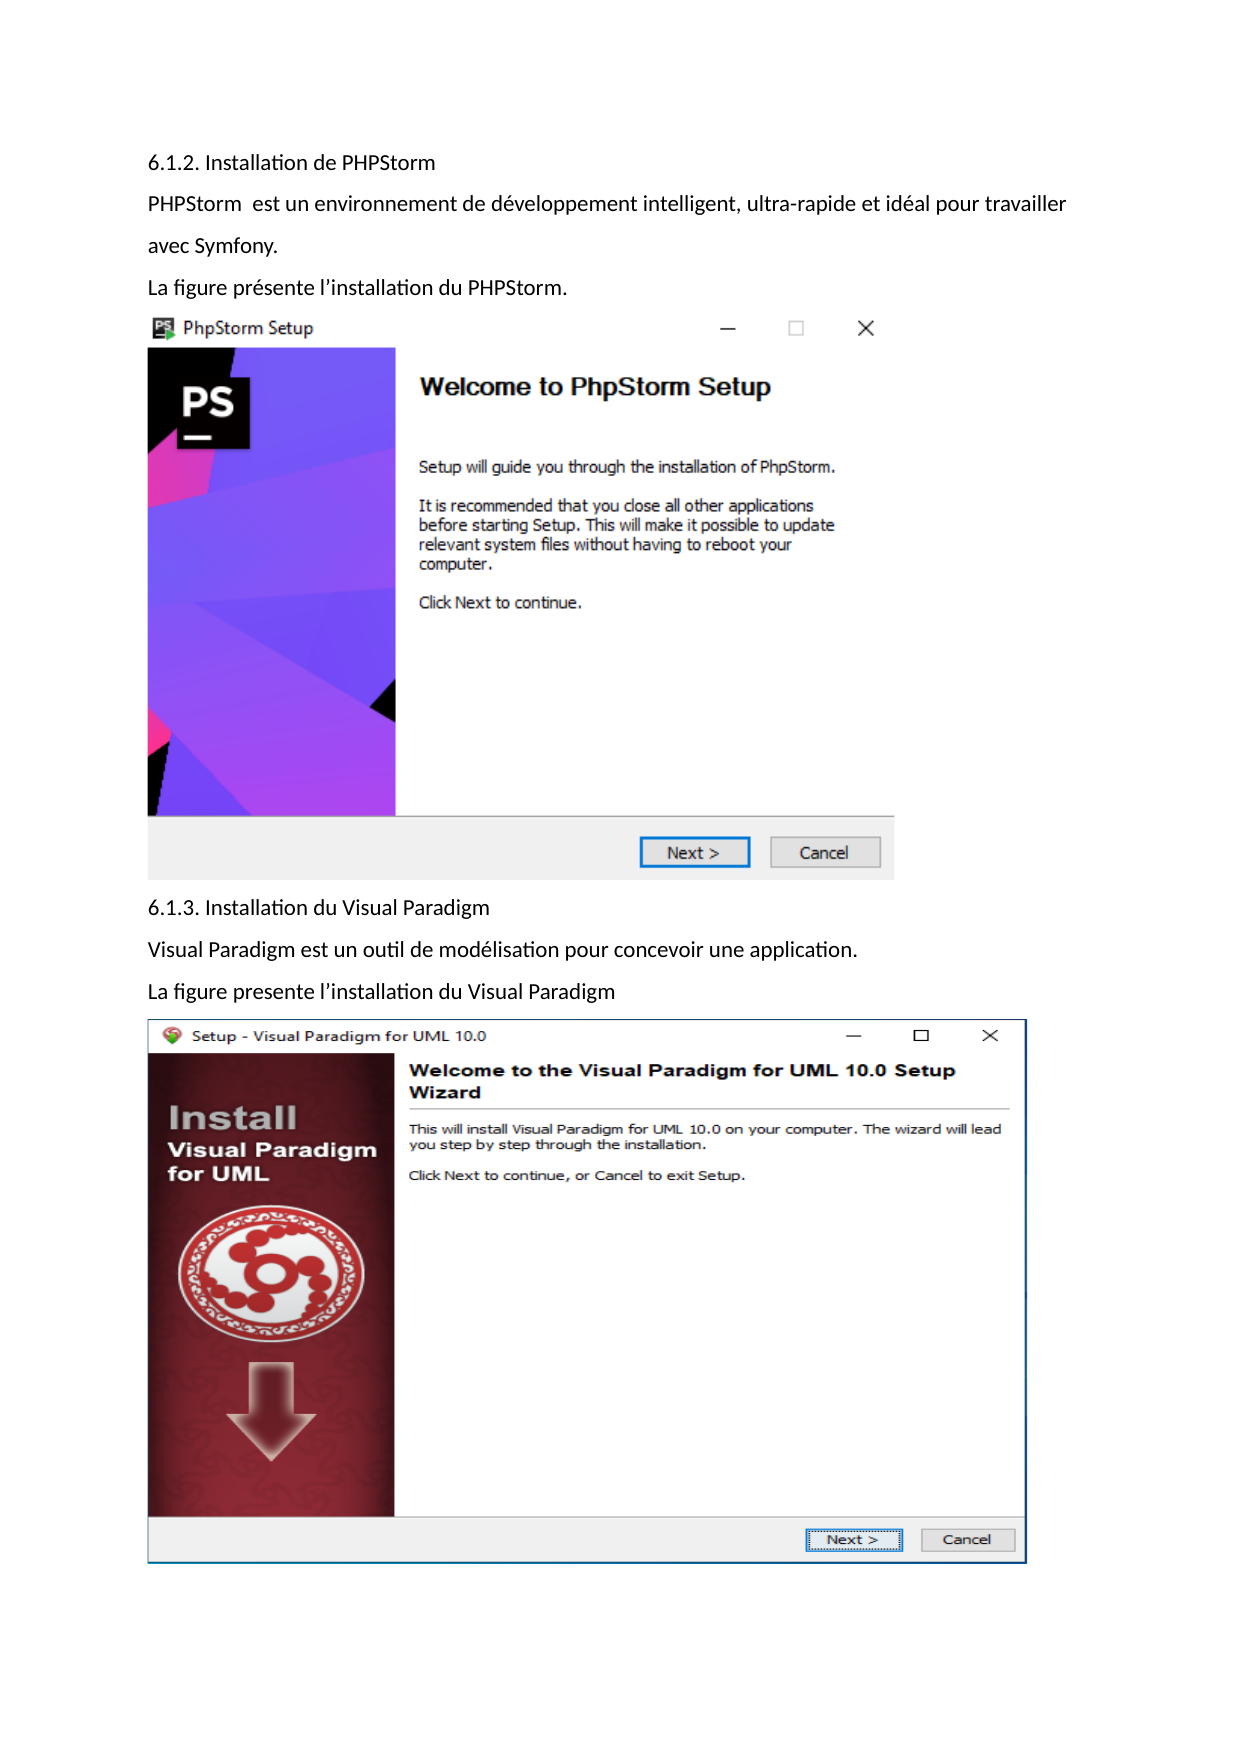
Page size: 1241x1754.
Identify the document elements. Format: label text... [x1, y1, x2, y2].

text Visual Paradigm est un outil de modélisation pour concevoir une application. [148, 936, 1093, 963]
text La figure présente l’installation du PHPStorm. [148, 273, 1093, 302]
text 6.1.2. Installation de PHPStorm [148, 148, 1093, 176]
picture [147, 315, 895, 880]
text La figure presente l’installation du Visual Paradigm [148, 977, 1093, 1006]
text PHPStorm est un environnement de développement intelligent, ultra-rapide et idéal pour travailler avec Symfony. [148, 189, 1093, 259]
text 6.1.3. Installation du Visual Paradigm [148, 893, 1093, 922]
picture [147, 1019, 1028, 1564]
